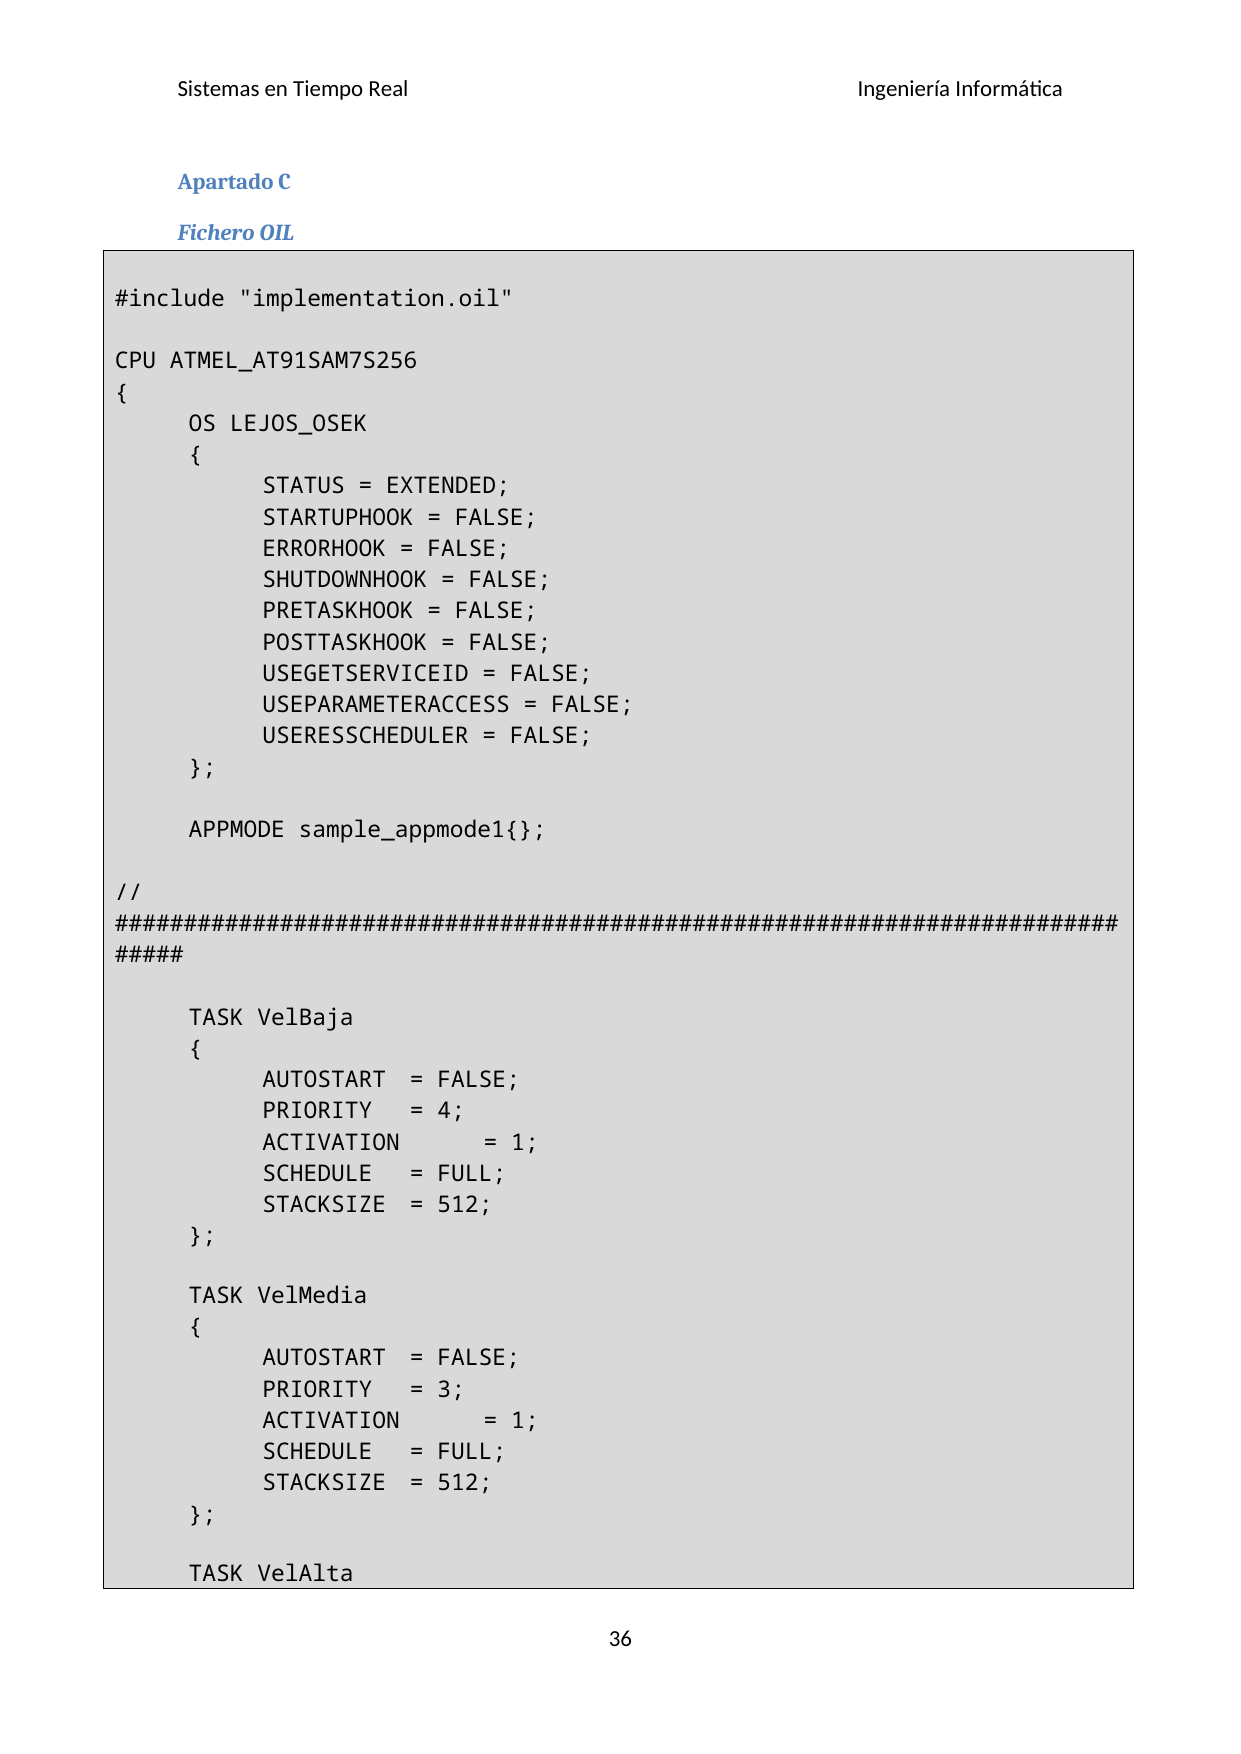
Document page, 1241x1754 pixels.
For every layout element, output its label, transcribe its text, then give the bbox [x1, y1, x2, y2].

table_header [104, 251, 1133, 1588]
subtitle Fichero OIL [177, 219, 1063, 246]
subtitle Apartado C [177, 168, 1063, 195]
